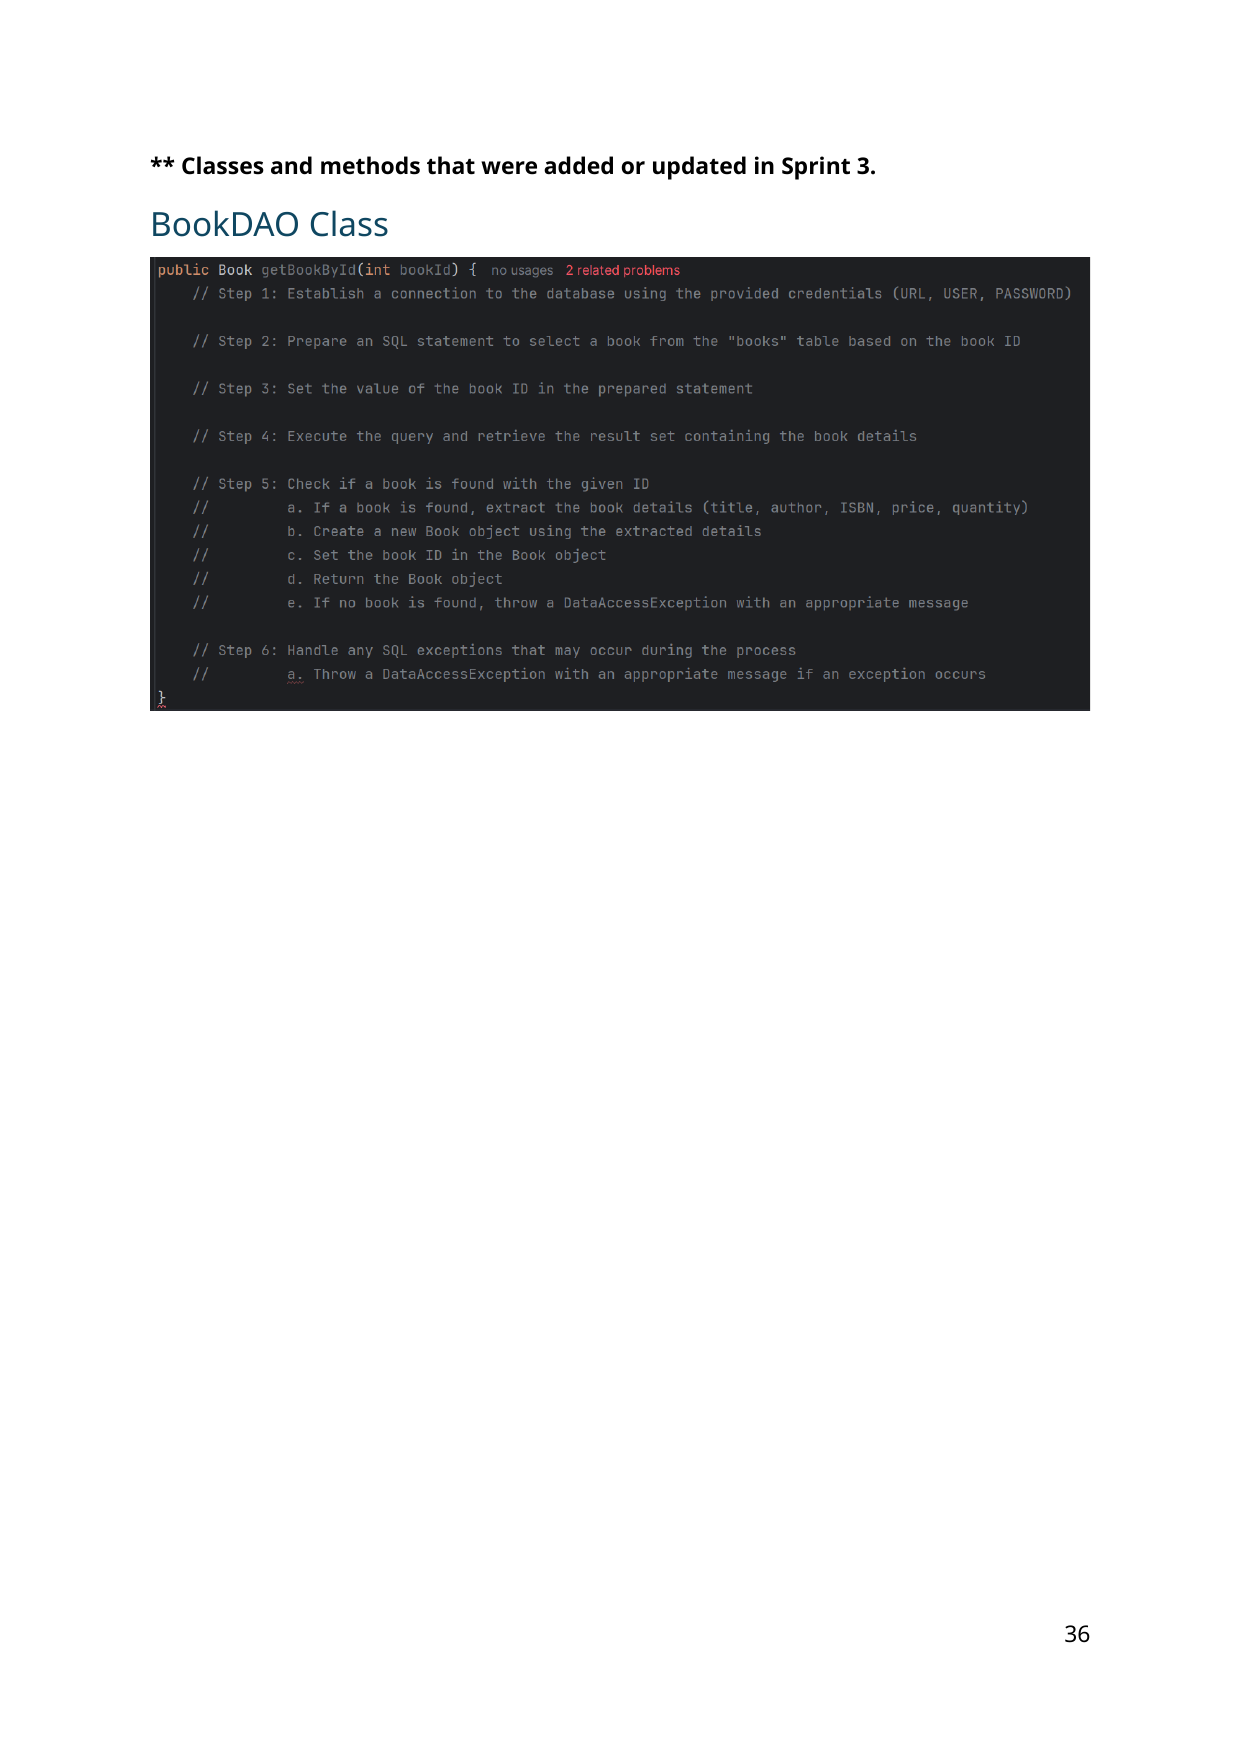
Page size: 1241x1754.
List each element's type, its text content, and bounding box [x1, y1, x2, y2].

picture [150, 257, 1091, 711]
text ** Classes and methods that were added or updated in Sprint 3. [150, 150, 1090, 181]
subtitle BookDAO Class [150, 200, 1090, 246]
